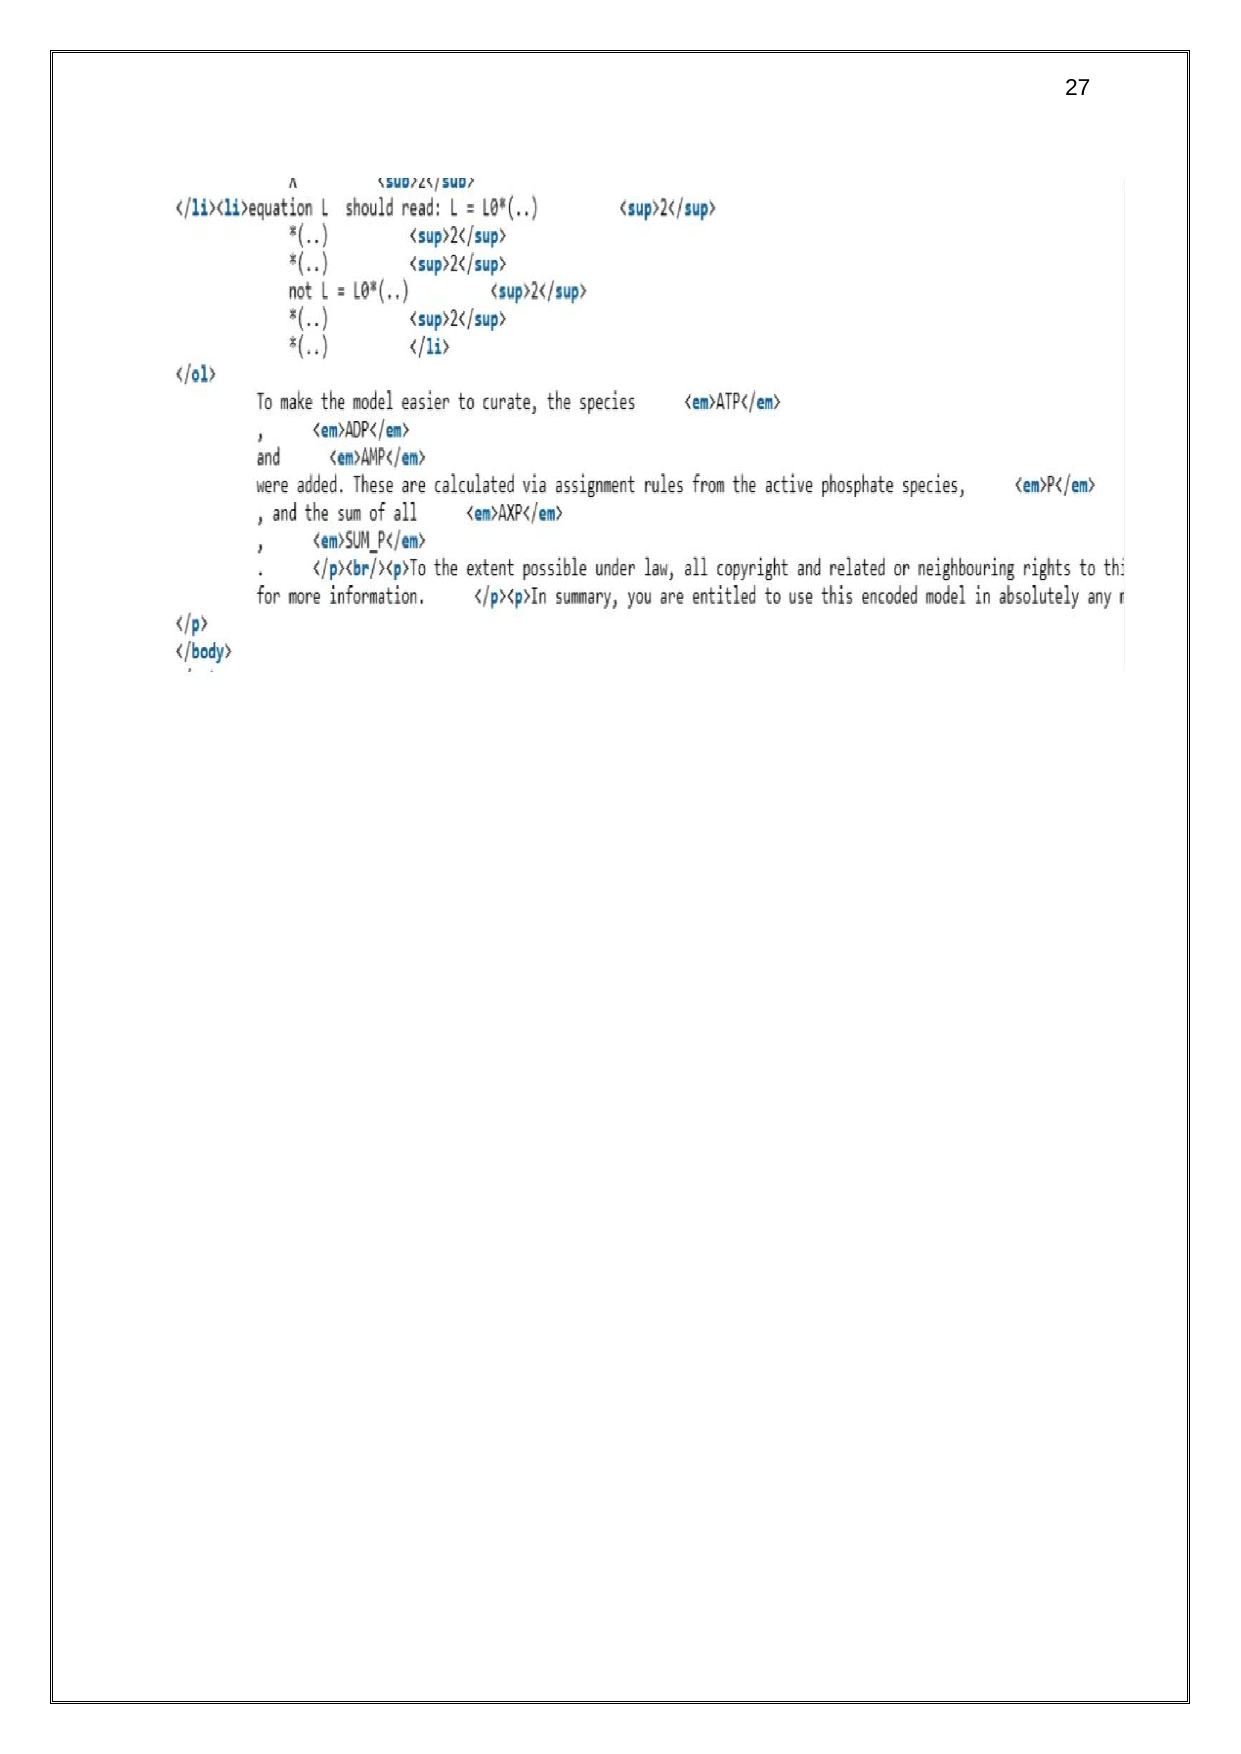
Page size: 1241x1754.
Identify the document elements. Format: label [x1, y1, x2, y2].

picture [150, 150, 1143, 686]
